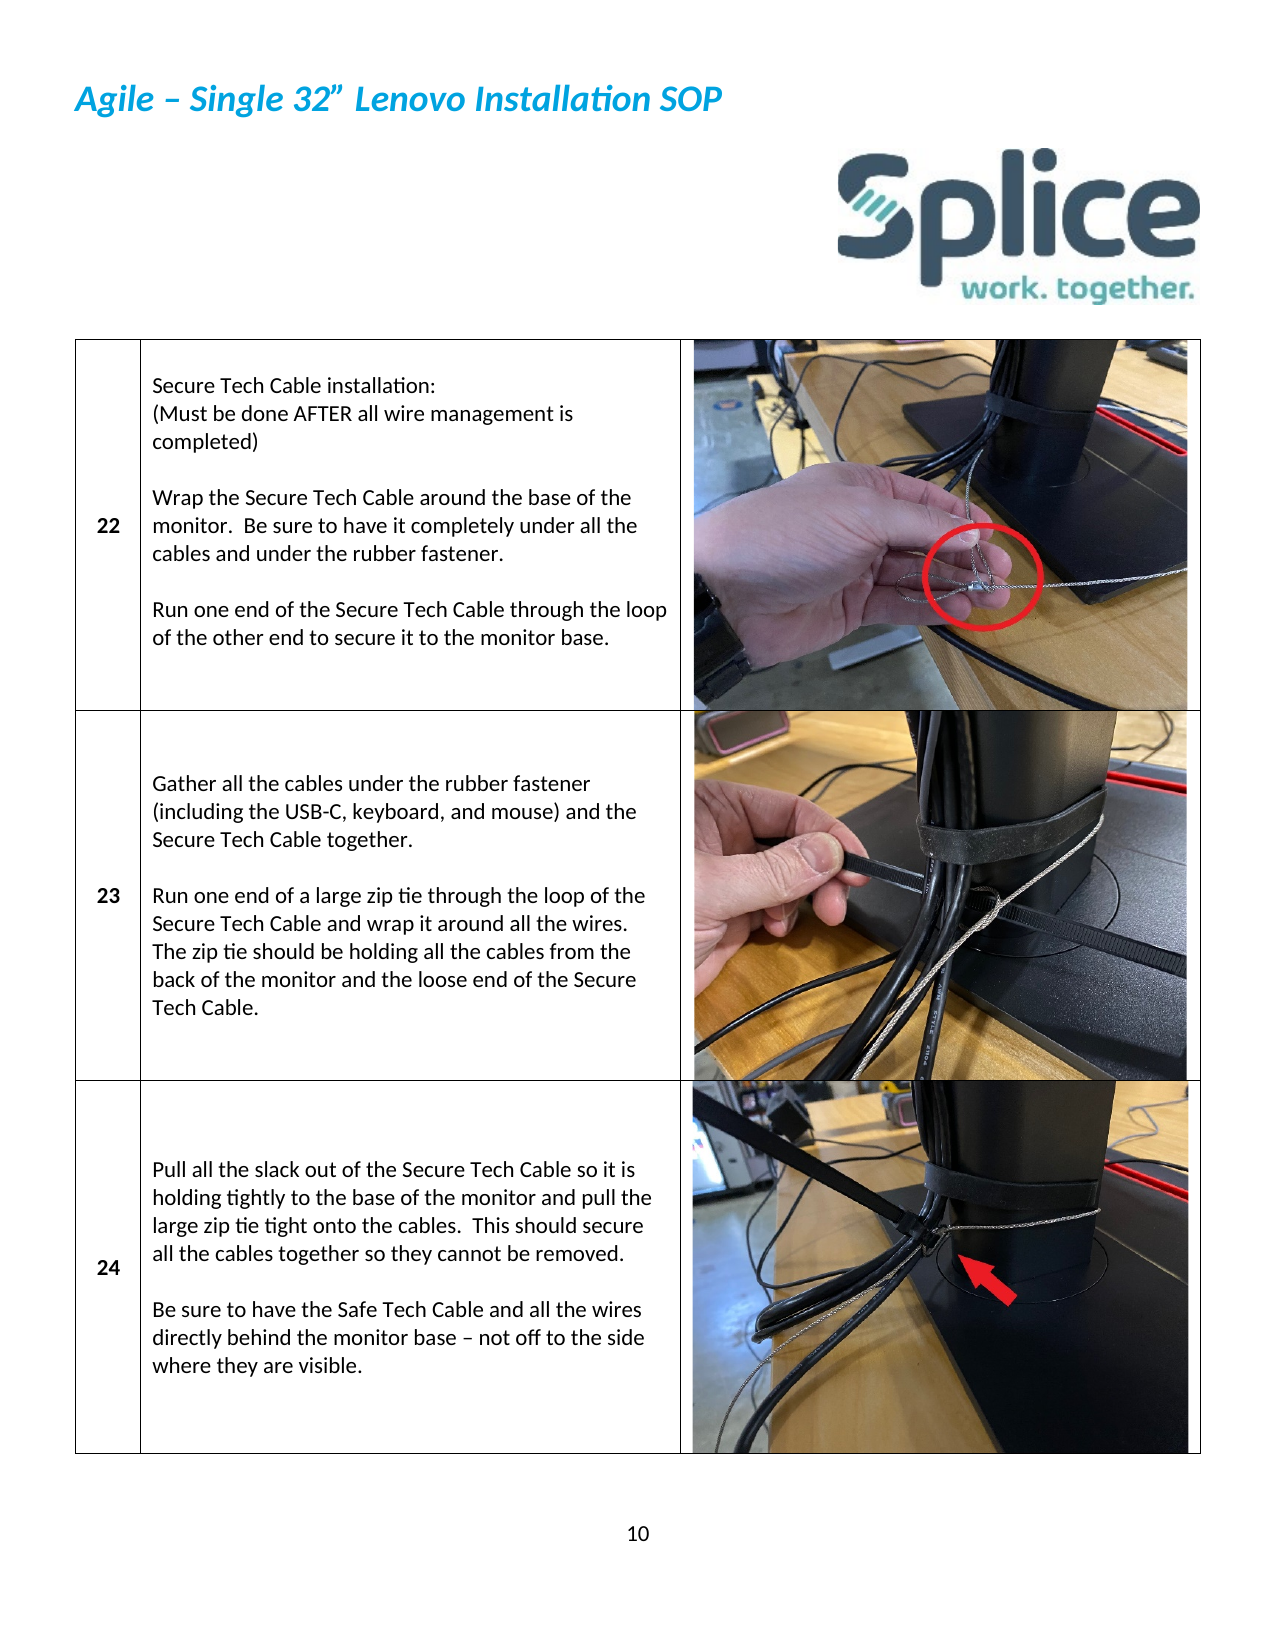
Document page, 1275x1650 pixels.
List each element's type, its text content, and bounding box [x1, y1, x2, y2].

picture [692, 1081, 1189, 1453]
table_cell Gather all the cables under the rubber fastener (including the USB-C, keyboard, and mouse) and the Secure Tech Cable together. Run one end of a large zip tie through the loop of the Secure Tech Cable and wrap it around all the wires. The zip tie should be holding all the cables from the back of the monitor and the loose end of the Secure Tech Cable. [141, 711, 680, 1080]
table_cell 23 [76, 711, 140, 1080]
picture [694, 711, 1187, 1080]
table_cell [1187, 711, 1200, 1080]
table_cell [1189, 1081, 1200, 1453]
table_cell 22 [76, 340, 140, 710]
table_cell 24 [76, 1081, 140, 1453]
picture [837, 148, 1200, 305]
table_cell Pull all the slack out of the Secure Tech Cable so it is holding tightly to the base of the monitor and pull the large zip tie tight onto the cables. This should secure all the cables together so they cannot be removed. Be sure to have the Safe Tech Cable and all the wires directly behind the monitor base – not off to the side where they are visible. [141, 1081, 680, 1453]
table_cell Secure Tech Cable installation: (Must be done AFTER all wire management is completed) Wrap the Secure Tech Cable around the base of the monitor. Be sure to have it completely under all the cables and under the rubber fastener. Run one end of the Secure Tech Cable through the loop of the other end to secure it to the monitor base. [141, 340, 680, 710]
table_cell [681, 1081, 692, 1453]
table_cell [681, 711, 694, 1080]
table_cell [1188, 340, 1200, 710]
picture [693, 340, 1188, 710]
table_cell [681, 340, 693, 710]
